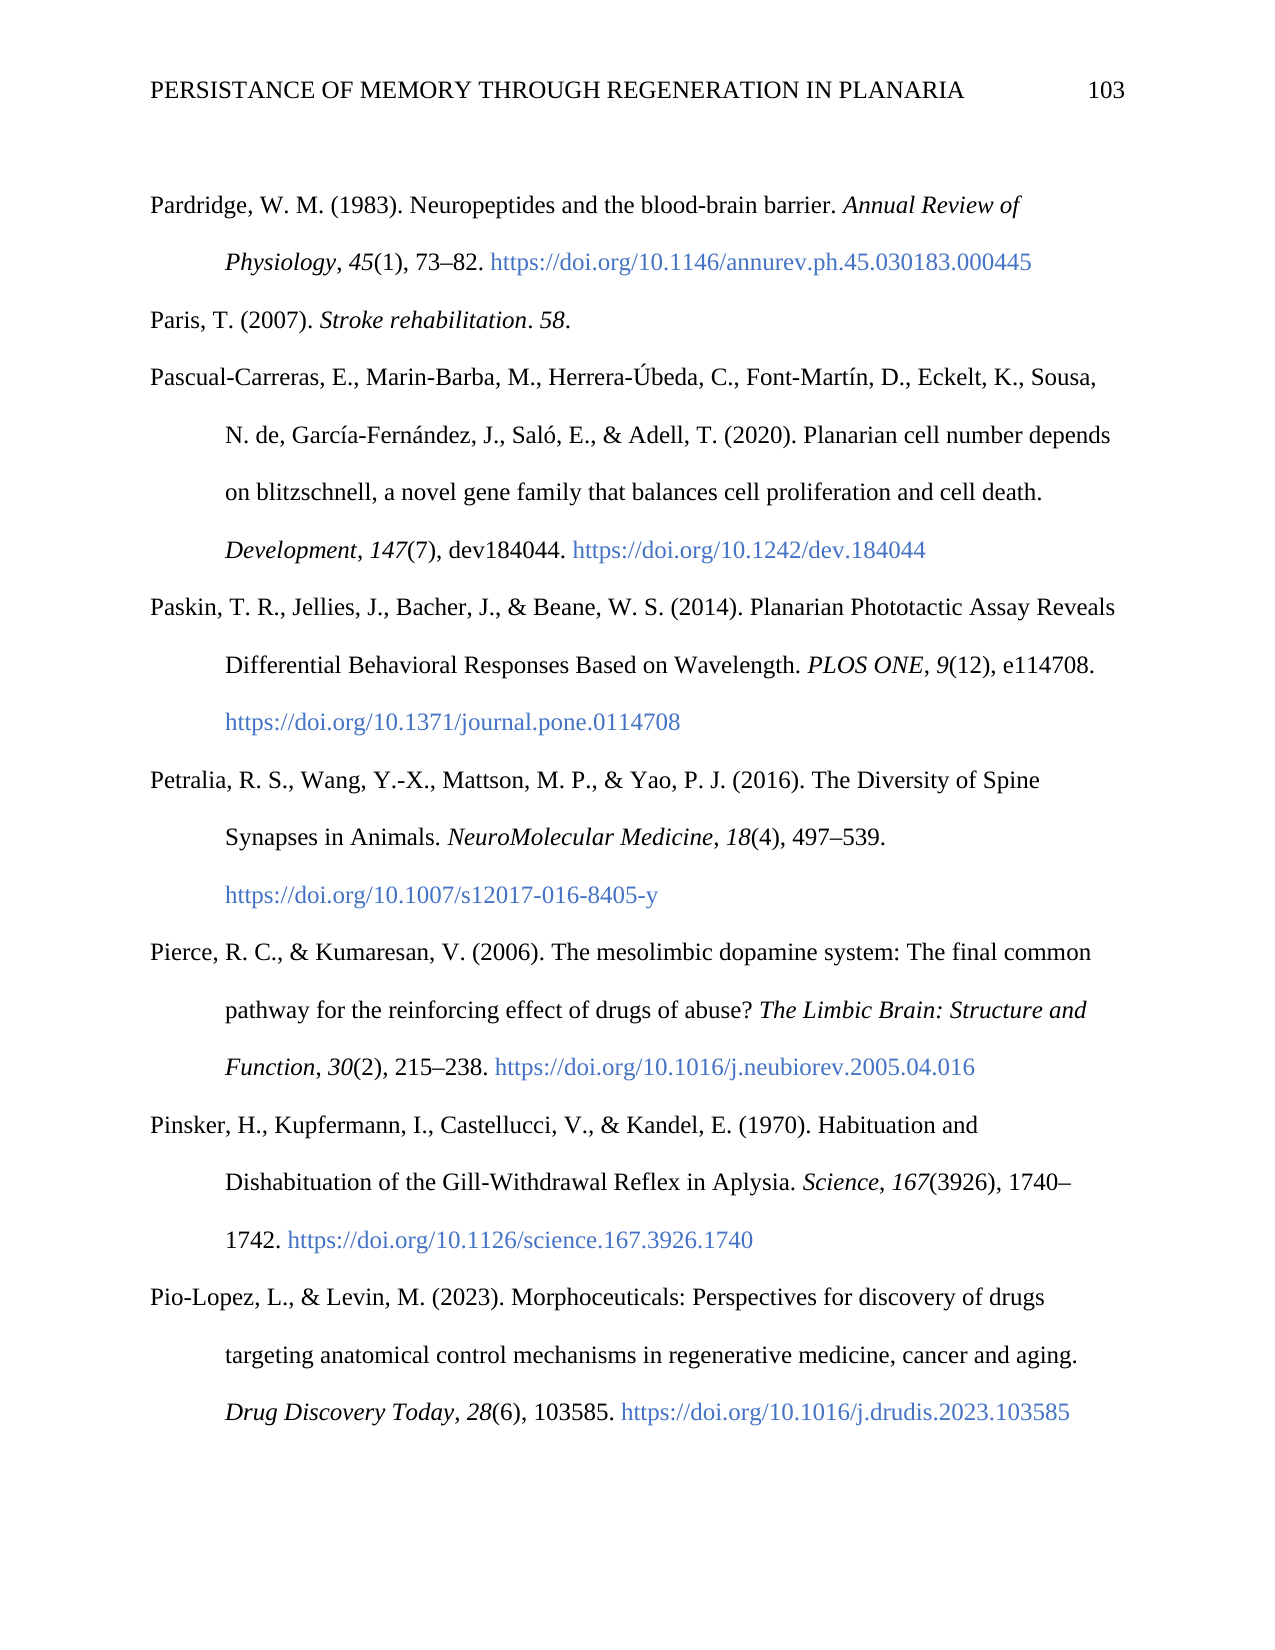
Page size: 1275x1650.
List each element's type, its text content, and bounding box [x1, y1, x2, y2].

text Pardridge, W. M. (1983). Neuropeptides and the blood-brain barrier. Annual Review of Physiology, 45(1), 73–82. https://doi.org/10.1146/annurev.ph.45.030183.000445 [150, 190, 1125, 276]
text Pascual-Carreras, E., Marin-Barba, M., Herrera-Úbeda, C., Font-Martín, D., Eckelt, K., Sousa, N. de, García-Fernández, J., Saló, E., & Adell, T. (2020). Planarian cell number depends on blitzschnell, a novel gene family that balances cell proliferation and cell death. Development, 147(7), dev184044. https://doi.org/10.1242/dev.184044 [150, 362, 1125, 564]
text Pio-Lopez, L., & Levin, M. (2023). Morphoceuticals: Perspectives for discovery of drugs targeting anatomical control mechanisms in regenerative medicine, cancer and aging. Drug Discovery Today, 28(6), 103585. https://doi.org/10.1016/j.drudis.2023.103585 [150, 1282, 1125, 1426]
text Petralia, R. S., Wang, Y.-X., Mattson, M. P., & Yao, P. J. (2016). The Diversity of Spine Synapses in Animals. NeuroMolecular Medicine, 18(4), 497–539. https://doi.org/10.1007/s12017-016-8405-y [150, 765, 1125, 909]
text Paskin, T. R., Jellies, J., Bacher, J., & Beane, W. S. (2014). Planarian Phototactic Assay Reveals Differential Behavioral Responses Based on Wavelength. PLOS ONE, 9(12), e114708. https://doi.org/10.1371/journal.pone.0114708 [150, 592, 1125, 736]
text Pierce, R. C., & Kumaresan, V. (2006). The mesolimbic dopamine system: The final common pathway for the reinforcing effect of drugs of abuse? The Limbic Brain: Structure and Function, 30(2), 215–238. https://doi.org/10.1016/j.neubiorev.2005.04.016 [150, 937, 1125, 1081]
text Paris, T. (2007). Stroke rehabilitation. 58. [150, 305, 1125, 334]
text Pinsker, H., Kupfermann, I., Castellucci, V., & Kandel, E. (1970). Habituation and Dishabituation of the Gill-Withdrawal Reflex in Aplysia. Science, 167(3926), 1740–1742. https://doi.org/10.1126/science.167.3926.1740 [150, 1110, 1125, 1254]
